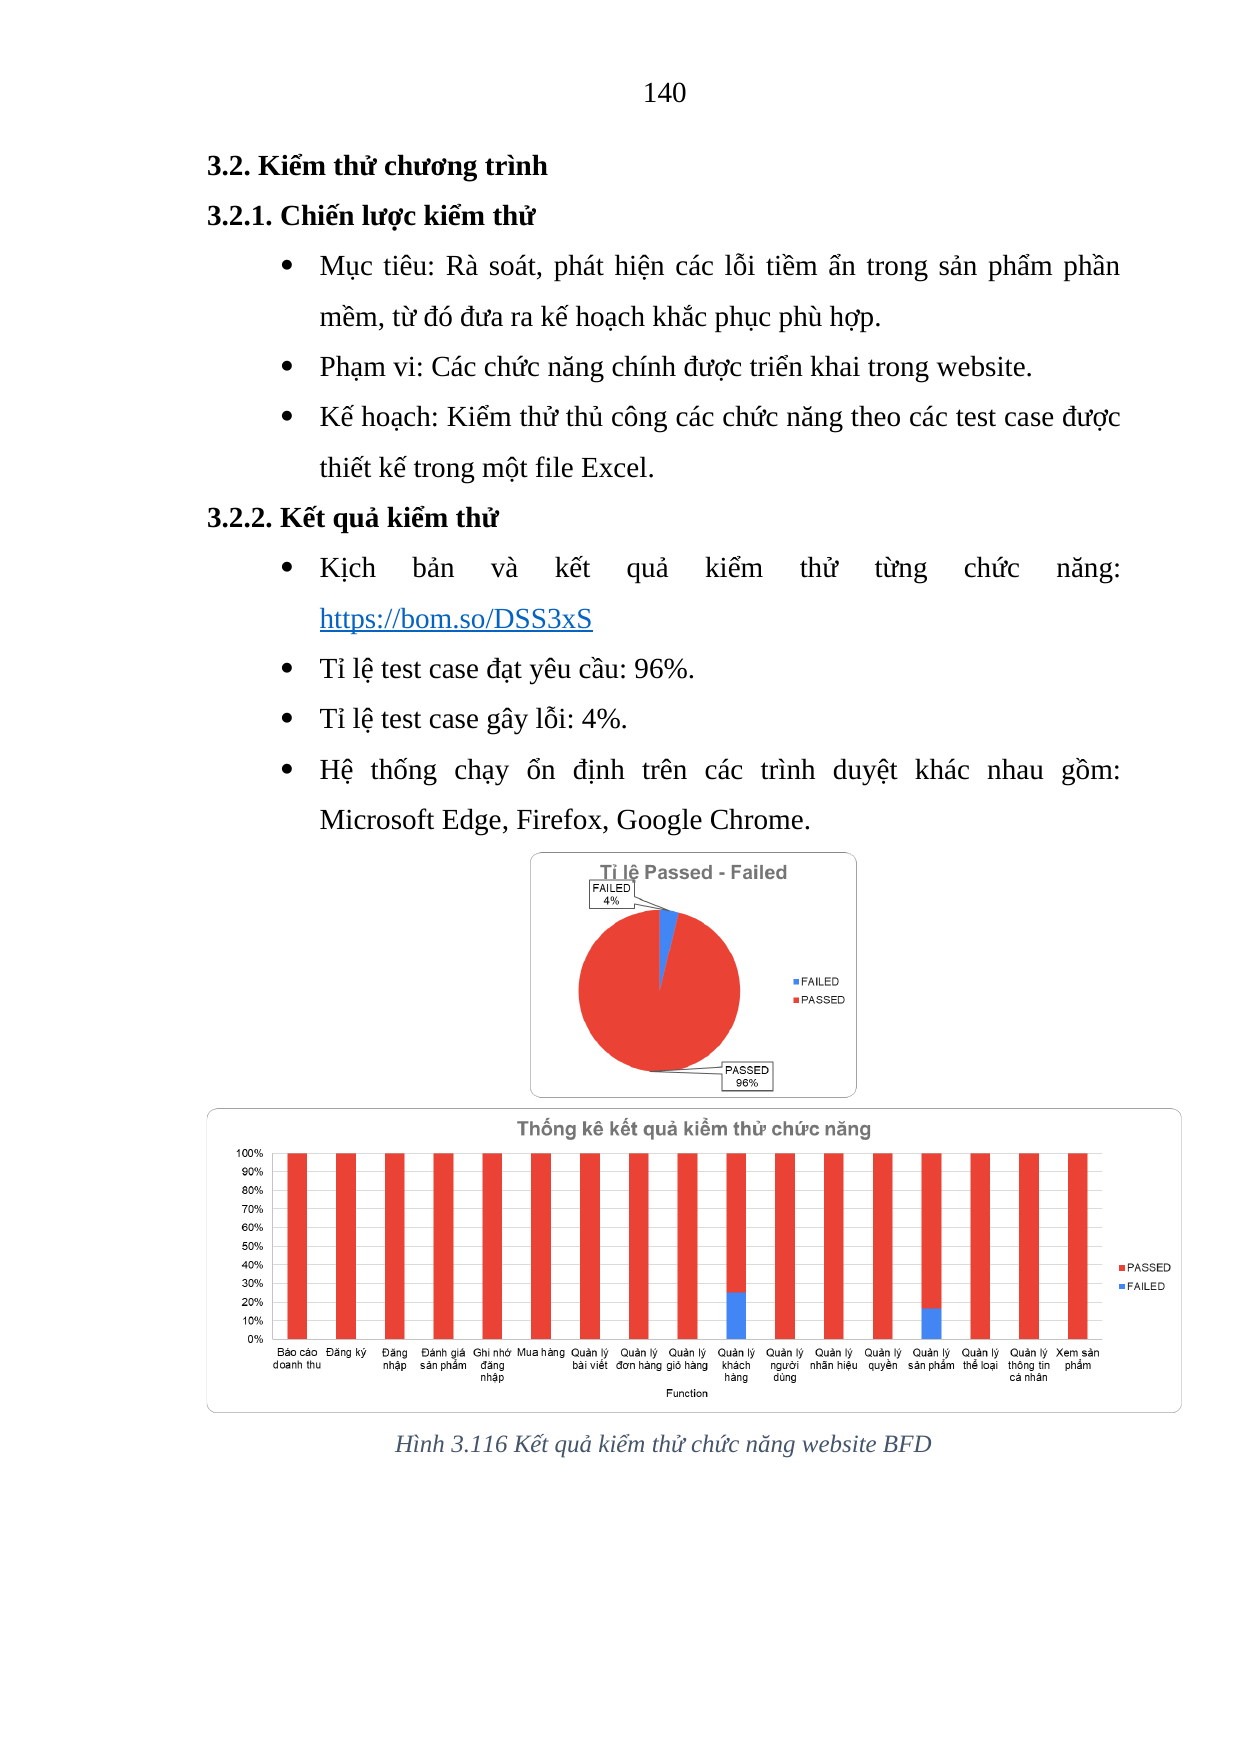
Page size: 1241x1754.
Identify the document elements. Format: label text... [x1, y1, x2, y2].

list Kế hoạch: Kiểm thử thủ công các chức năng theo các test case được thiết kế trong một file Excel. [282, 399, 1122, 483]
subtitle 3.2. Kiểm thử chương trình [207, 148, 1122, 181]
list Phạm vi: Các chức năng chính được triển khai trong website. [282, 349, 1122, 383]
list Tỉ lệ test case đạt yêu cầu: 96%. [282, 651, 1122, 685]
list Hệ thống chạy ổn định trên các trình duyệt khác nhau gồm: Microsoft Edge, Firefox, Google Chrome. [282, 752, 1122, 836]
list Tỉ lệ test case gây lỗi: 4%. [282, 702, 1122, 735]
list Kịch bản và kết quả kiểm thử từng chức năng: https://bom.so/DSS3xS [282, 551, 1122, 634]
subtitle 3.2.2. Kết quả kiểm thử [207, 500, 1122, 534]
list Mục tiêu: Rà soát, phát hiện các lỗi tiềm ẩn trong sản phẩm phần mềm, từ đó đưa ra kế hoạch khắc phục phù hợp. [282, 248, 1122, 332]
subtitle 3.2.1. Chiến lược kiểm thử [207, 198, 1122, 232]
picture [206, 852, 1182, 1413]
